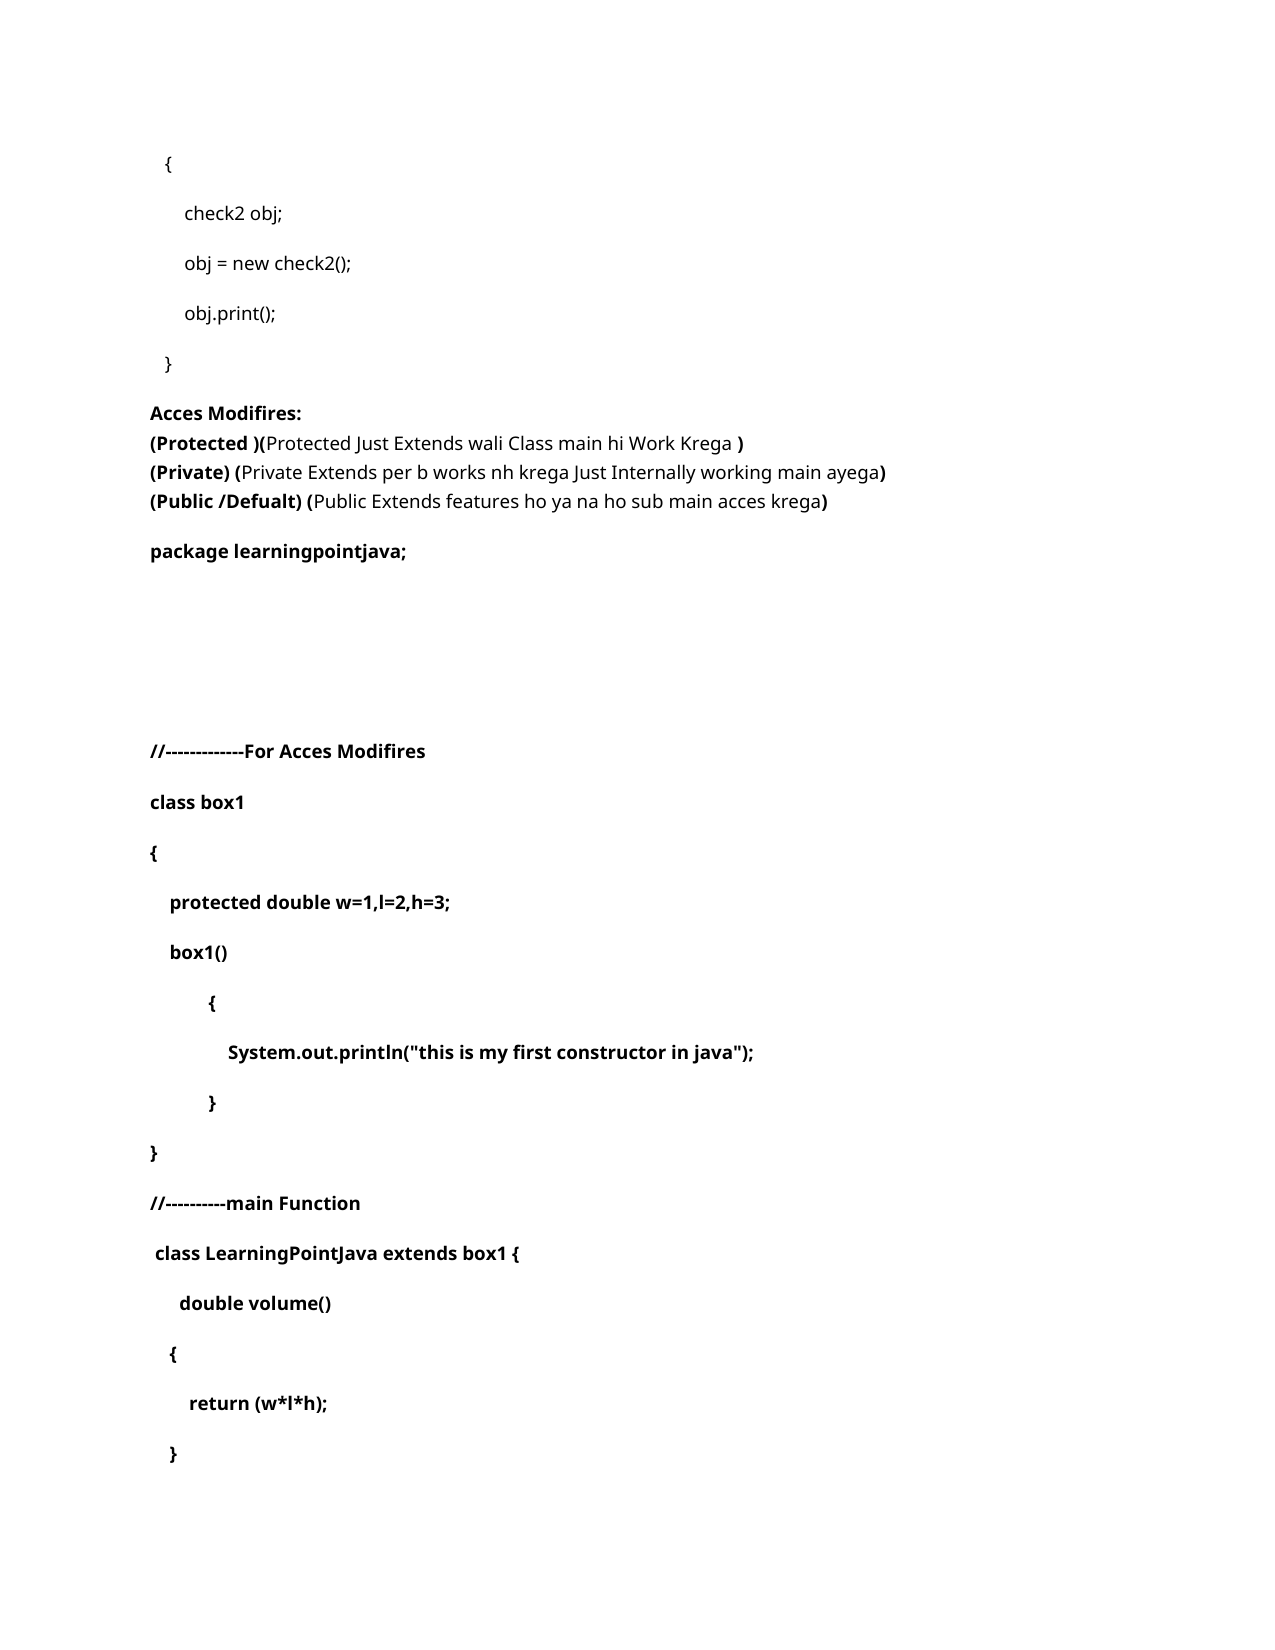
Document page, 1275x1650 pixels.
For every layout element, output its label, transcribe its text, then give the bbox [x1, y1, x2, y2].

text class LearningPointJava extends box1 { [150, 1240, 1125, 1265]
text box1() [150, 939, 1125, 965]
text { [150, 989, 1125, 1015]
text System.out.println("this is my first constructor in java"); [150, 1039, 1125, 1065]
text obj.print(); [150, 300, 1125, 326]
text protected double w=1,l=2,h=3; [150, 889, 1125, 915]
text //----------main Function [150, 1190, 1125, 1215]
text Acces Modifires: (Protected )(Protected Just Extends wali Class main hi Work Krega ) (Private) (Private Extends per b works nh krega Just Internally working main ayega) (Public /Defualt) (Public Extends features ho ya na ho sub main acces krega) [150, 401, 1125, 514]
text { [150, 150, 1125, 176]
text class box1 [150, 789, 1125, 814]
text } [150, 1089, 1125, 1115]
text package learningpointjava; [150, 538, 1125, 564]
text } [150, 1440, 1125, 1466]
text check2 obj; [150, 200, 1125, 226]
text { [150, 839, 1125, 864]
text obj = new check2(); [150, 250, 1125, 276]
text { [150, 1340, 1125, 1366]
text } [150, 1140, 1125, 1165]
text //-------------For Acces Modifires [150, 739, 1125, 764]
text double volume() [150, 1290, 1125, 1316]
text } [150, 350, 1125, 376]
text return (w*l*h); [150, 1390, 1125, 1416]
